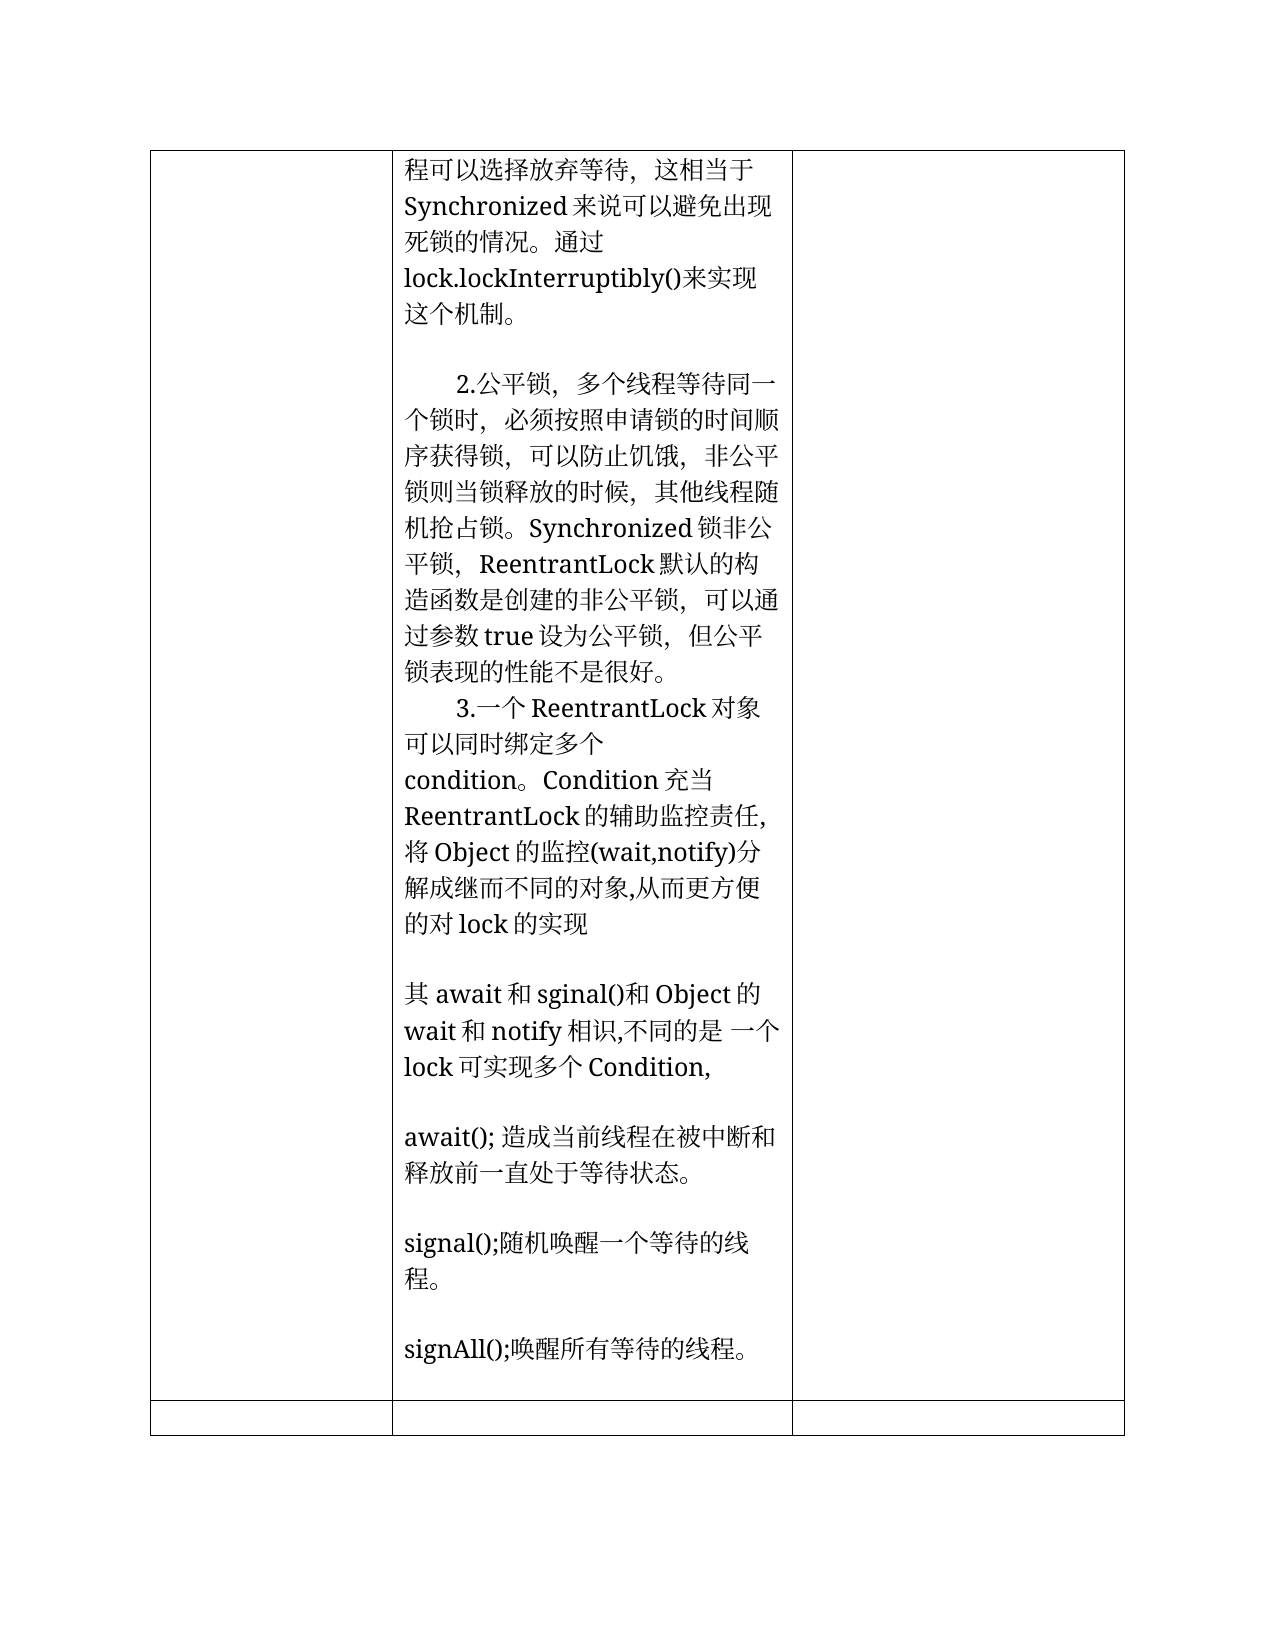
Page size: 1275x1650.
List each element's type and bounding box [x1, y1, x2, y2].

table_cell [793, 1401, 1124, 1434]
table_cell [151, 151, 392, 1399]
table_cell [393, 1401, 792, 1434]
table_cell [151, 1401, 392, 1434]
table_cell [393, 151, 792, 1399]
table_cell [793, 151, 1124, 1399]
